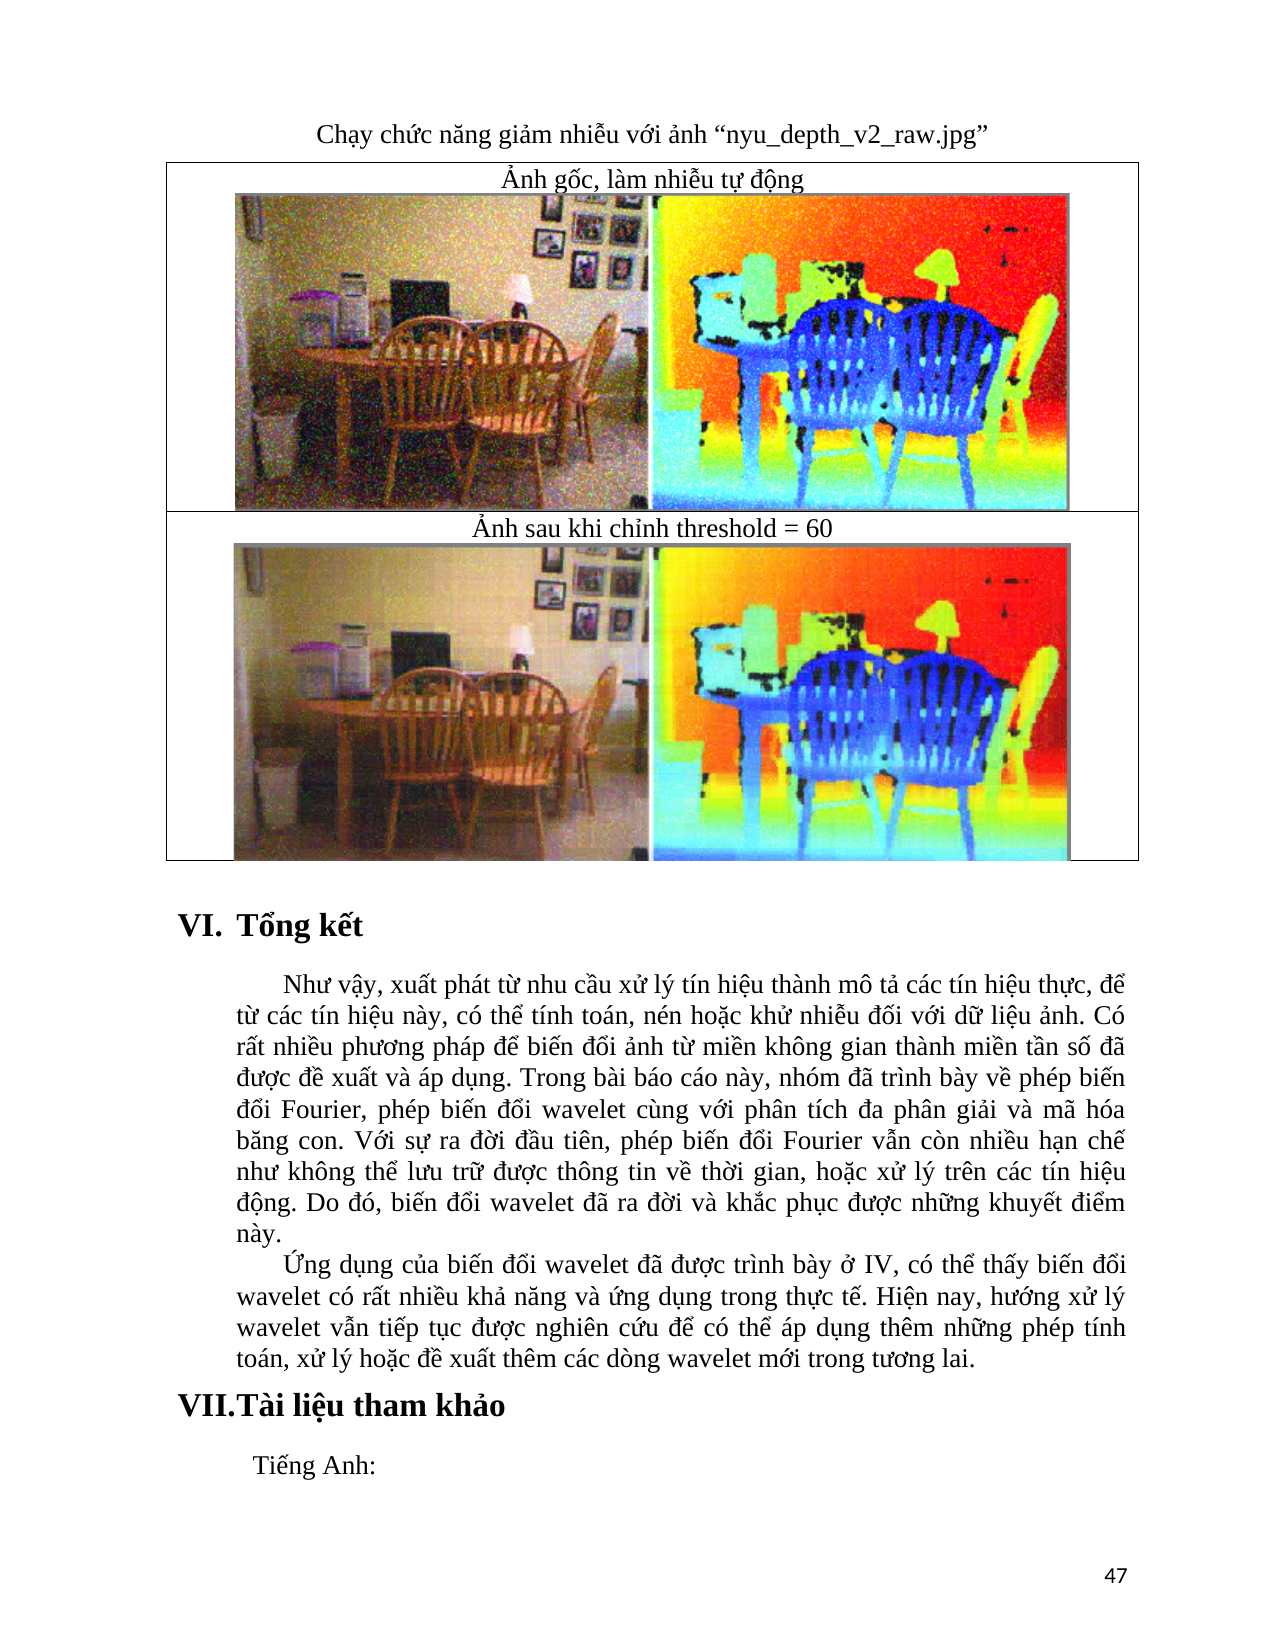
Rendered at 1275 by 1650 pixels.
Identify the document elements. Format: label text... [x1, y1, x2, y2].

picture [235, 193, 1070, 511]
subtitle Tài liệu tham khảo [177, 1386, 1127, 1424]
list Như vậy, xuất phát từ nhu cầu xử lý tín hiệu thành mô tả các tín hiệu thực, để từ các tín hiệu này, có thể tính toán, nén hoặc khử nhiễu đối với dữ liệu ảnh. Có rất nhiều phương pháp để biến đổi ảnh từ miền không gian thành miền tần số đã được đề xuất và áp dụng. Trong bài báo cáo này, nhóm đã trình bày về phép biến đổi Fourier, phép biến đổi wavelet cùng với phân tích đa phân giải và mã hóa băng con. Với sự ra đời đầu tiên, phép biến đổi Fourier vẫn còn nhiều hạn chế như không thể lưu trữ được thông tin về thời gian, hoặc xử lý trên các tín hiệu động. Do đó, biến đổi wavelet đã ra đời và khắc phục được những khuyết điểm này. [236, 968, 1127, 1248]
subtitle Tổng kết [177, 905, 1127, 943]
list Ứng dụng của biến đổi wavelet đã được trình bày ở IV, có thể thấy biến đổi wavelet có rất nhiều khả năng và ứng dụng trong thực tế. Hiện nay, hướng xử lý wavelet vẫn tiếp tục được nghiên cứu để có thể áp dụng thêm những phép tính toán, xử lý hoặc đề xuất thêm các dòng wavelet mới trong tương lai. [236, 1248, 1127, 1373]
table_cell Ảnh sau khi chỉnh threshold = 60 [167, 512, 1138, 860]
table_header Ảnh gốc, làm nhiễu tự động [167, 163, 1138, 511]
list Tiếng Anh: [252, 1449, 1127, 1480]
picture [233, 543, 1071, 861]
text Chạy chức năng giảm nhiễu với ảnh “nyu_depth_v2_raw.jpg” [177, 118, 1127, 149]
